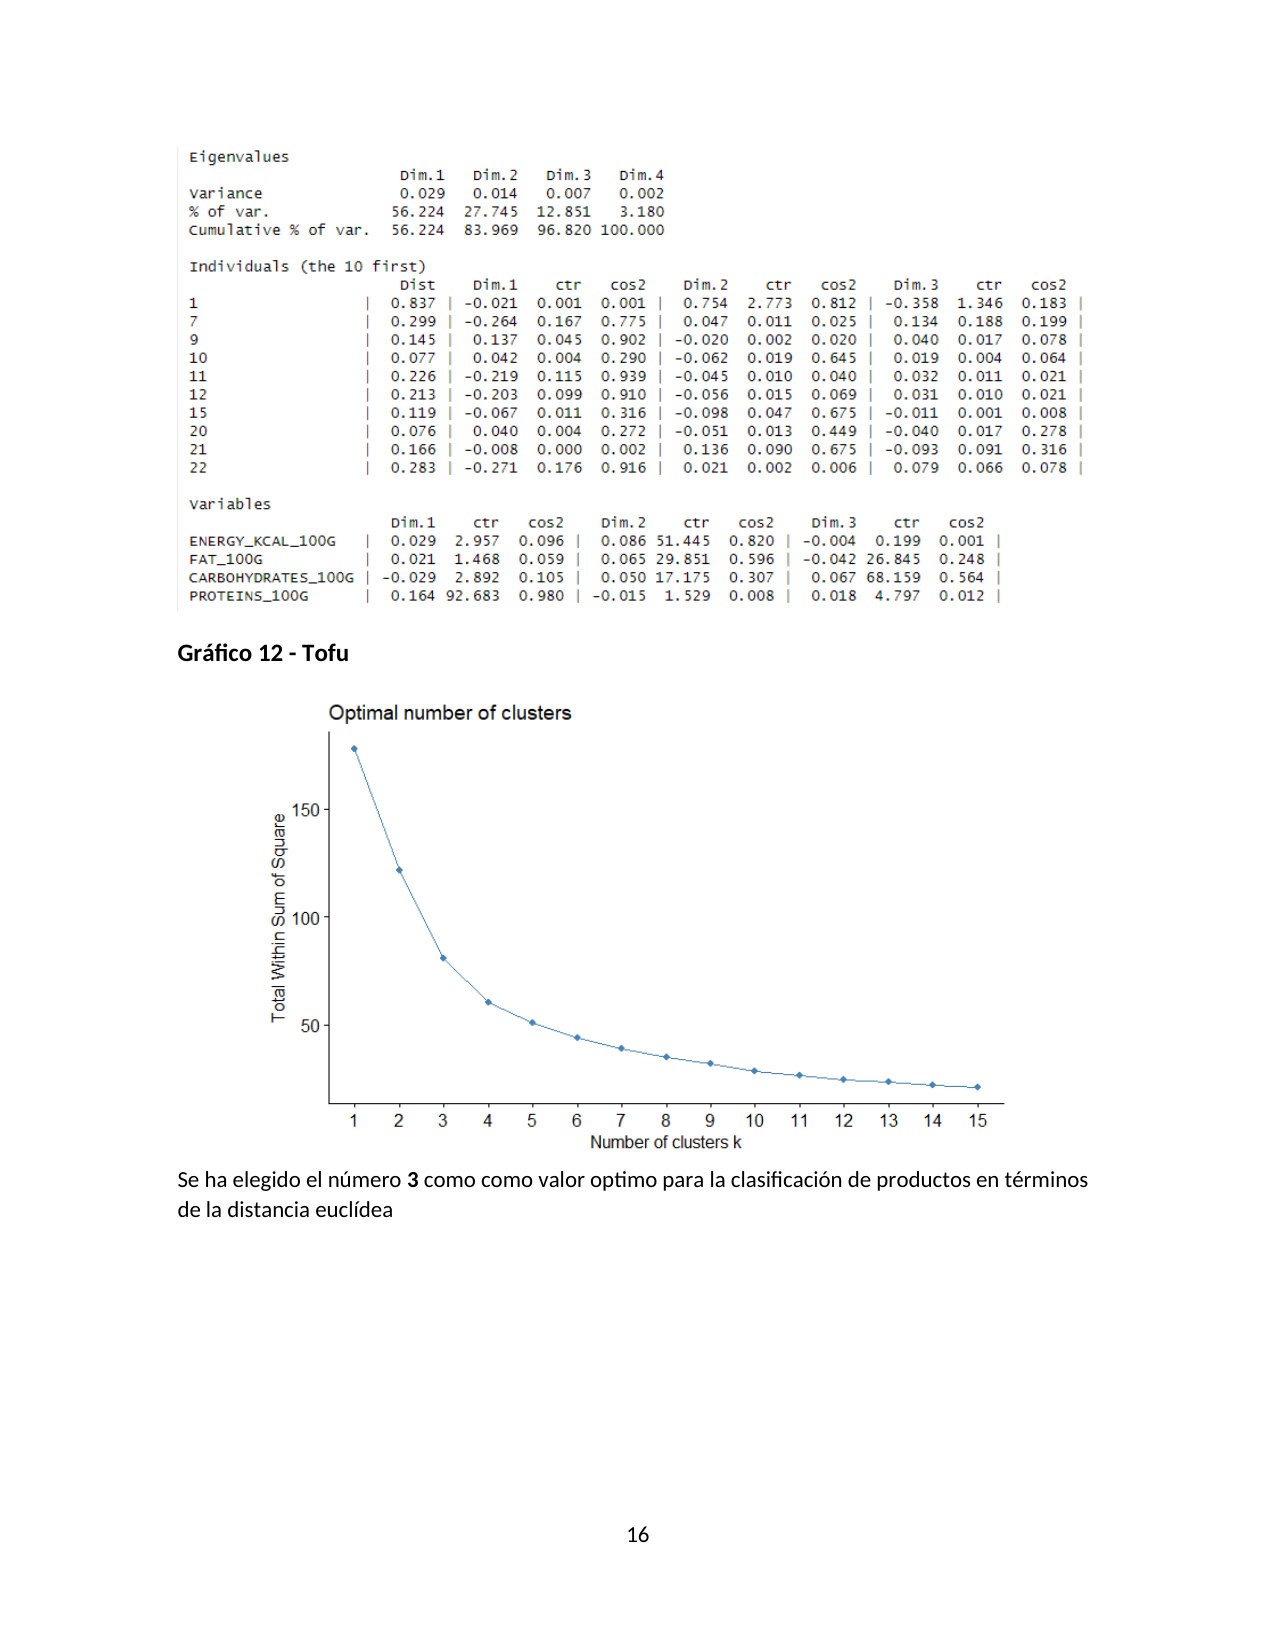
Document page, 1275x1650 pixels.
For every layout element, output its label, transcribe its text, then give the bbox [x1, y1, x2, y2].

text Se ha elegido el número 3 como como valor optimo para la clasificación de productos en términos de la distancia euclídea [177, 1165, 1098, 1223]
picture [177, 147, 1098, 611]
subtitle Gráfico 12 - Tofu [177, 637, 1098, 668]
picture [262, 695, 1013, 1159]
